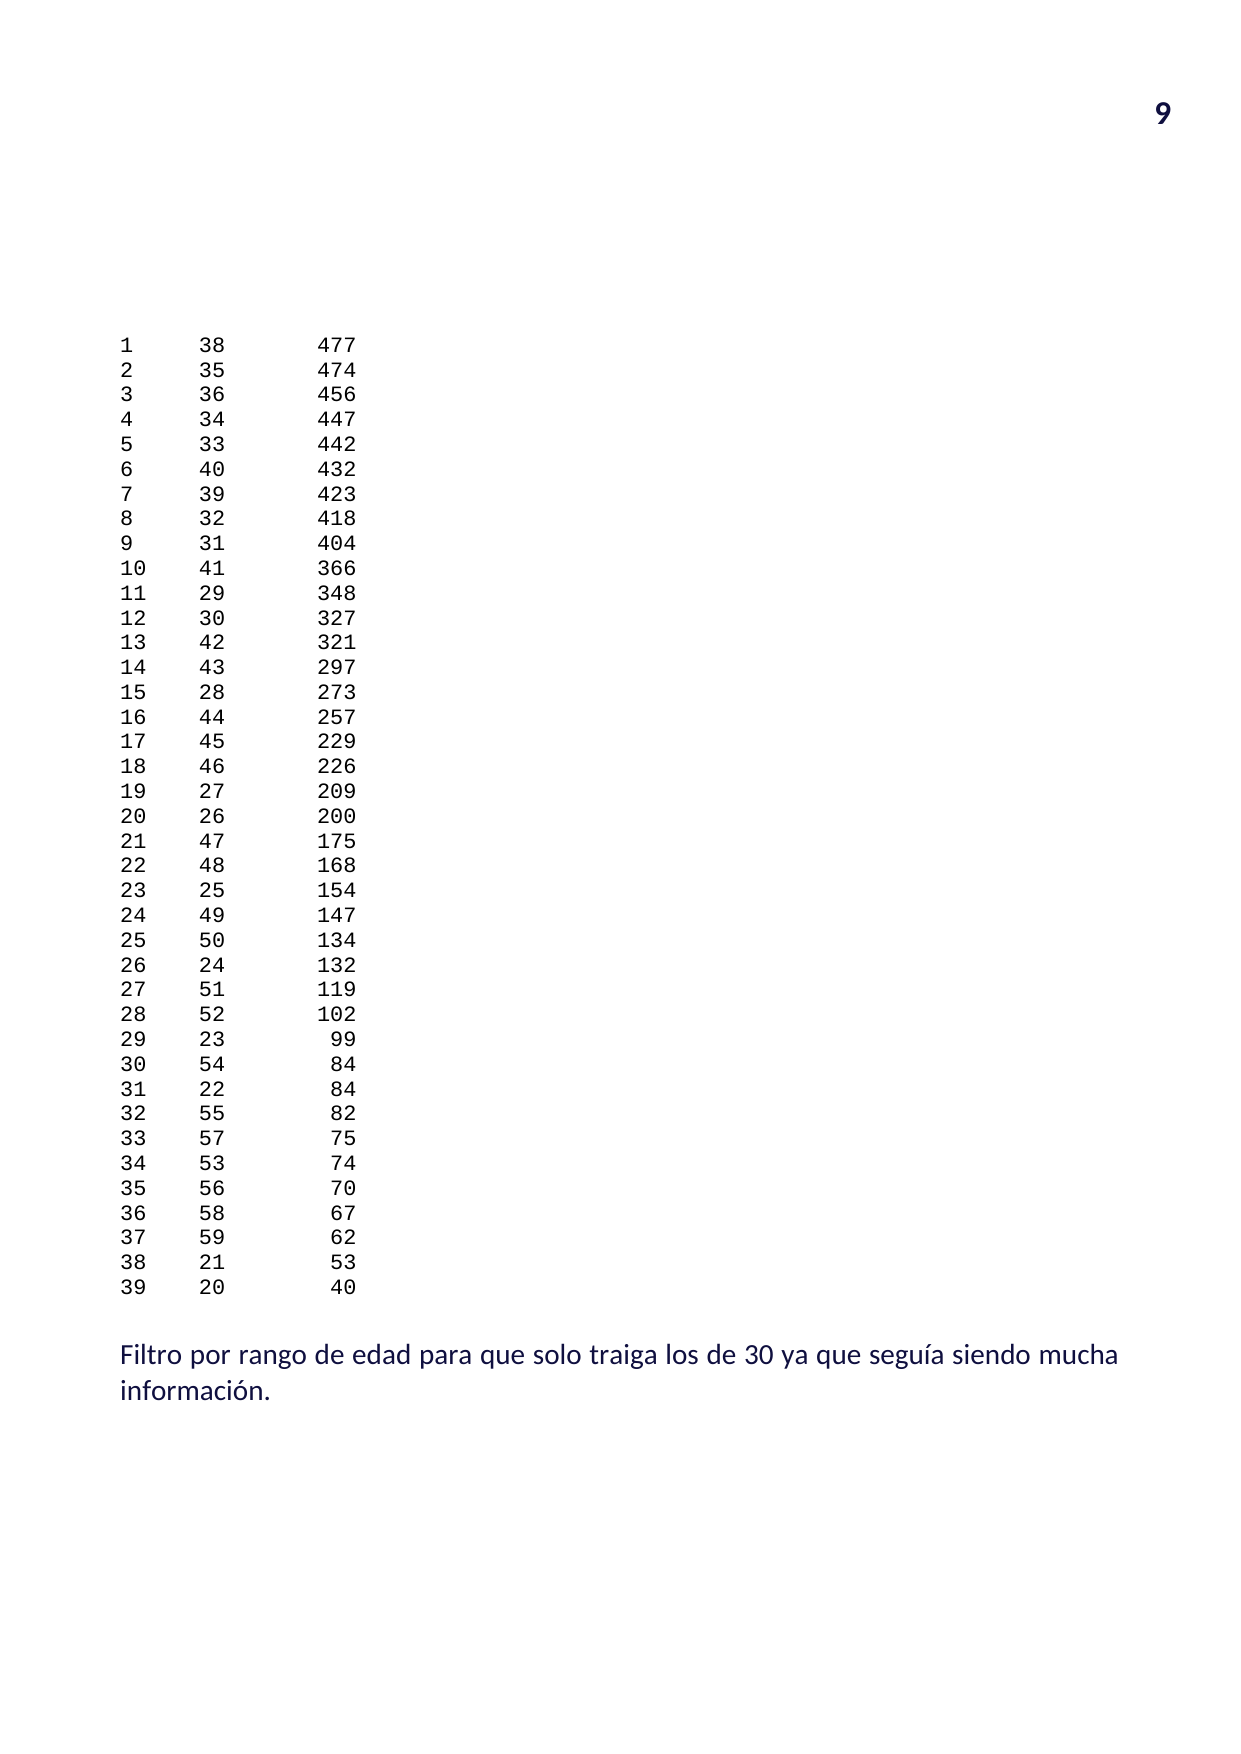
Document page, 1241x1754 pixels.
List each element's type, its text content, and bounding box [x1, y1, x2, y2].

text 33 57 75 [120, 1127, 1120, 1152]
text 34 53 74 [120, 1152, 1120, 1177]
text 32 55 82 [120, 1102, 1120, 1127]
text 38 21 53 [120, 1251, 1120, 1276]
text 13 42 321 [120, 631, 1120, 656]
text 37 59 62 [120, 1226, 1120, 1251]
text 16 44 257 [120, 706, 1120, 731]
text 4 34 447 [120, 408, 1120, 433]
text 23 25 154 [120, 879, 1120, 904]
text 27 51 119 [120, 978, 1120, 1003]
text 31 22 84 [120, 1078, 1120, 1102]
text 17 45 229 [120, 731, 1120, 755]
text 10 41 366 [120, 557, 1120, 582]
text 26 24 132 [120, 954, 1120, 978]
text 22 48 168 [120, 854, 1120, 879]
text 35 56 70 [120, 1177, 1120, 1202]
text 18 46 226 [120, 755, 1120, 780]
text 15 28 273 [120, 681, 1120, 706]
text 39 20 40 [120, 1276, 1120, 1301]
text 8 32 418 [120, 507, 1120, 532]
text 28 52 102 [120, 1003, 1120, 1028]
text 5 33 442 [120, 433, 1120, 458]
text 1 38 477 [120, 334, 1120, 359]
text 2 35 474 [120, 359, 1120, 383]
text 9 31 404 [120, 532, 1120, 557]
text 12 30 327 [120, 607, 1120, 631]
text 19 27 209 [120, 780, 1120, 805]
text 14 43 297 [120, 656, 1120, 681]
text 3 36 456 [120, 383, 1120, 408]
text 21 47 175 [120, 830, 1120, 854]
text 29 23 99 [120, 1028, 1120, 1053]
text 7 39 423 [120, 483, 1120, 507]
text 20 26 200 [120, 805, 1120, 830]
text Filtro por rango de edad para que solo traiga los de 30 ya que seguía siendo mucha información. [120, 1336, 1120, 1408]
text 36 58 67 [120, 1202, 1120, 1226]
text 6 40 432 [120, 458, 1120, 483]
text 30 54 84 [120, 1053, 1120, 1078]
text 24 49 147 [120, 904, 1120, 929]
text 25 50 134 [120, 929, 1120, 954]
text 11 29 348 [120, 582, 1120, 607]
